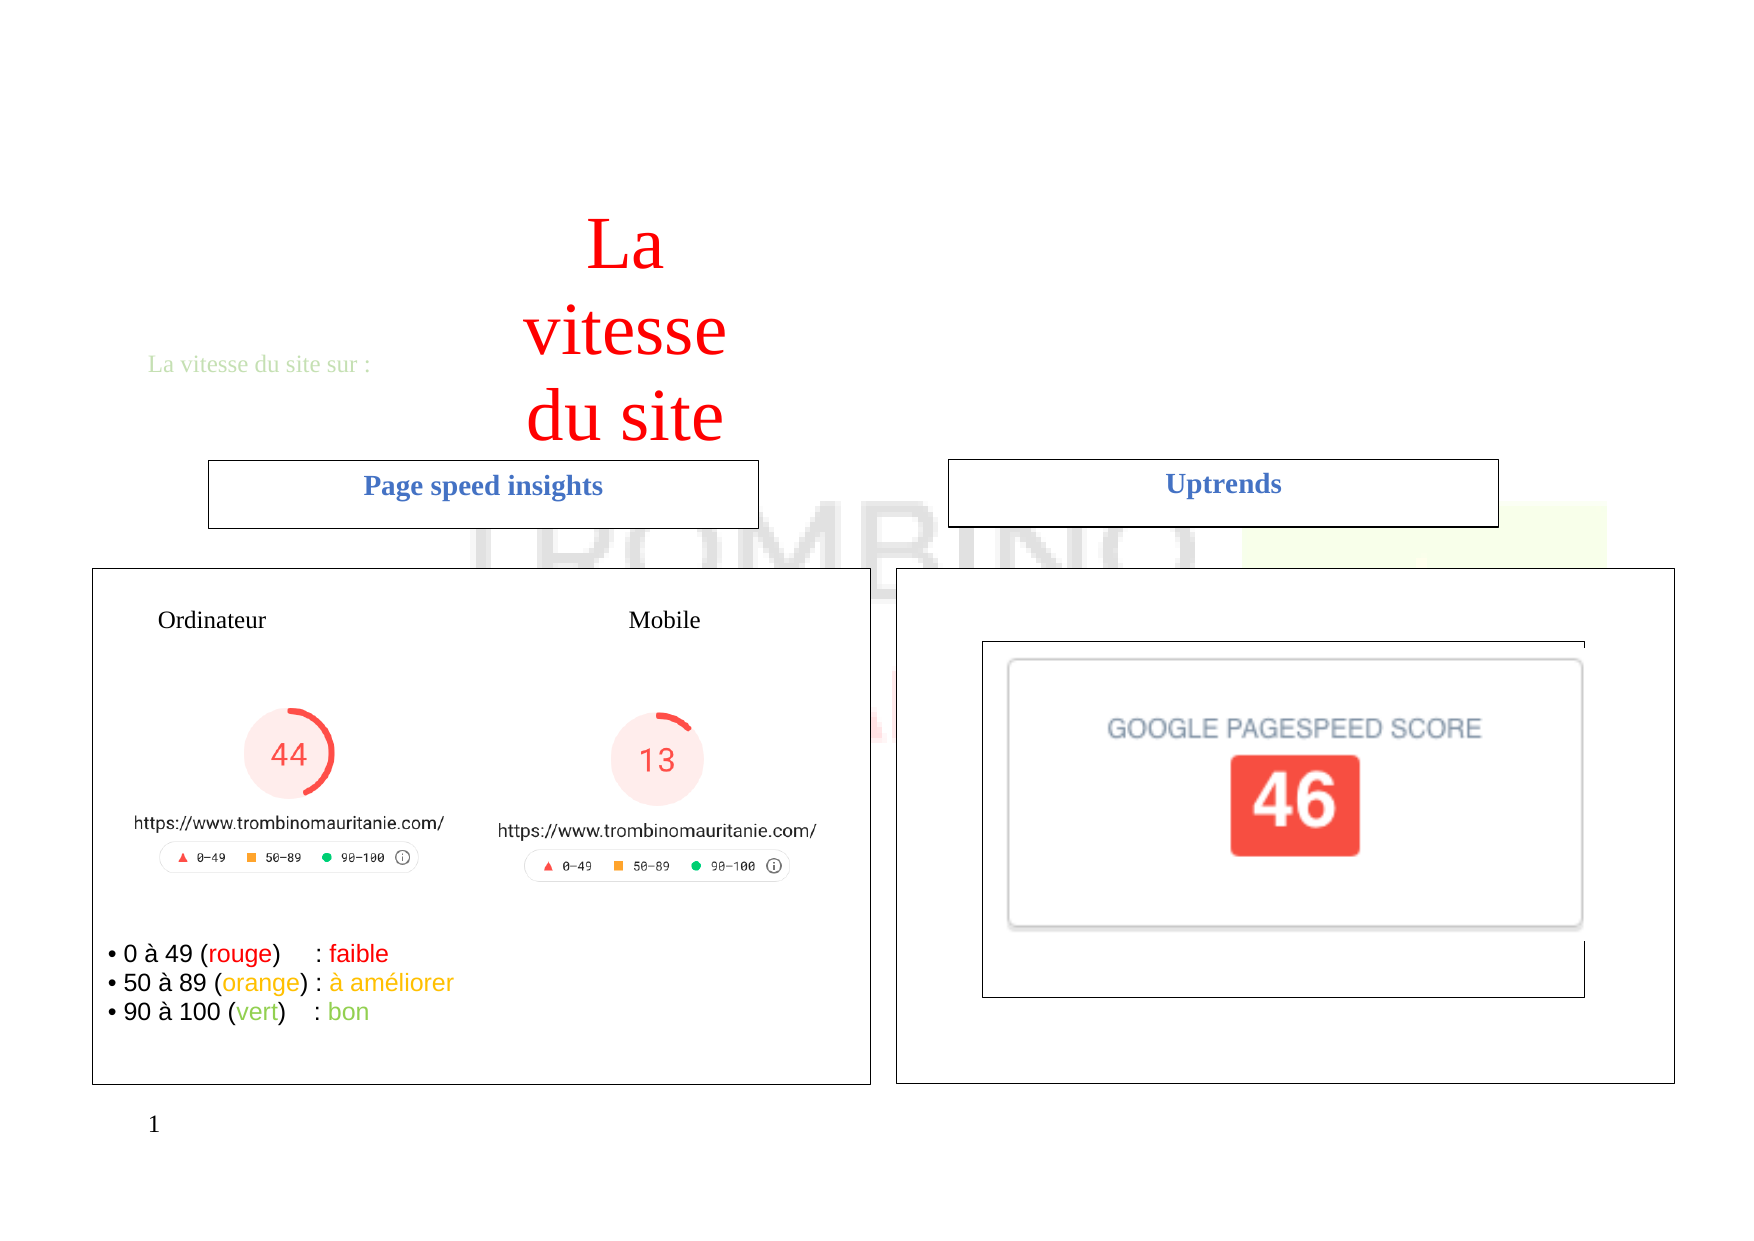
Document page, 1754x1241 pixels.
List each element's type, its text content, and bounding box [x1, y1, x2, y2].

picture [489, 698, 832, 895]
text La vitesse du site sur : [148, 349, 1606, 378]
picture [997, 648, 1585, 941]
picture [107, 691, 462, 882]
